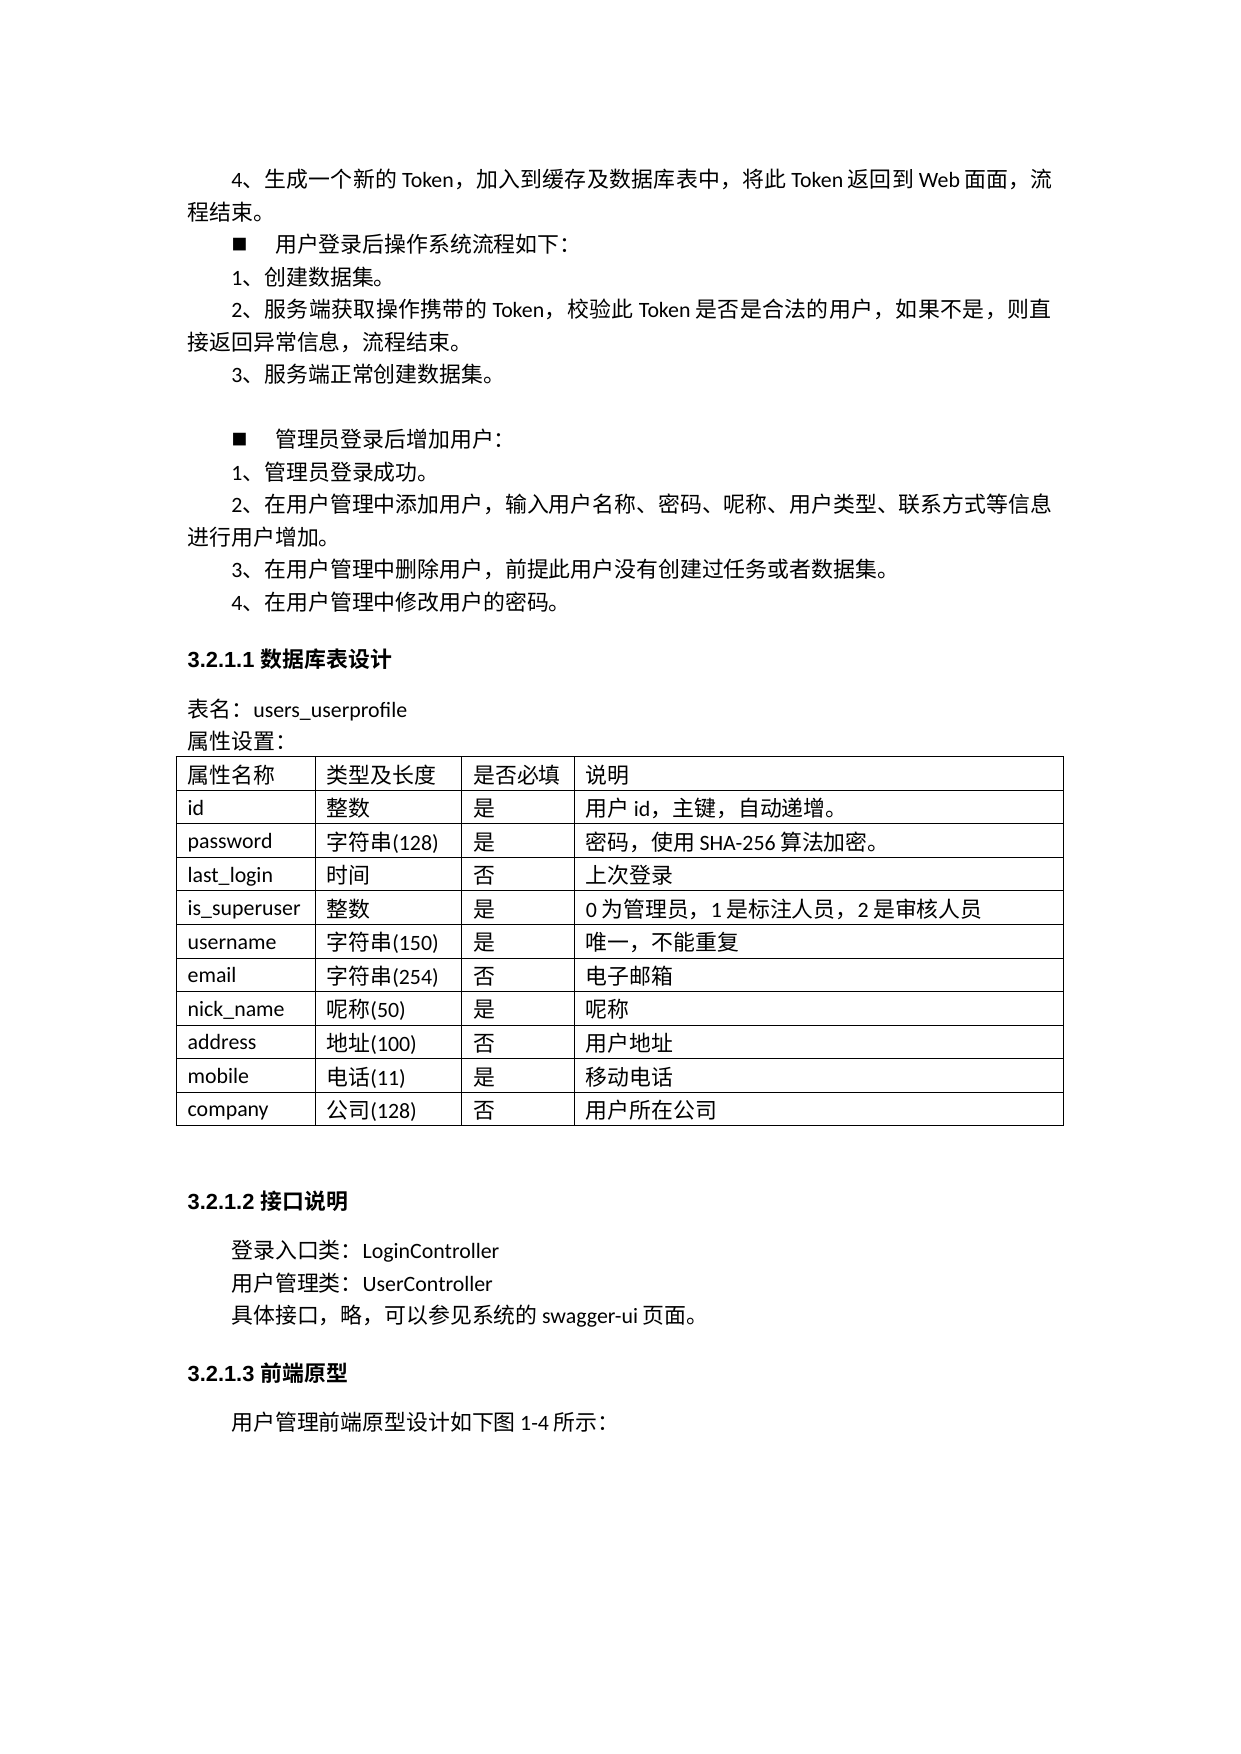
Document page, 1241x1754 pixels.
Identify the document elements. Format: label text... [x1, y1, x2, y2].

table_cell 是 [462, 824, 574, 857]
table_cell 是 [462, 891, 574, 924]
list 用户登录后操作系统流程如下： [231, 227, 1053, 259]
table_cell is_superuser [177, 891, 315, 924]
table_cell email [177, 959, 315, 991]
subtitle 3.2.1.1 数据库表设计 [187, 642, 1053, 674]
table_cell 密码，使用SHA-256算法加密。 [575, 824, 1063, 857]
list 管理员登录后增加用户： [231, 422, 1053, 454]
table_cell password [177, 824, 315, 857]
table_cell 整数 [316, 891, 461, 924]
text 登录入口类：LoginController [187, 1233, 1053, 1266]
list 在用户管理中添加用户，输入用户名称、密码、呢称、用户类型、联系方式等信息进行用户增加。 [187, 487, 1053, 552]
table_cell 用户所在公司 [575, 1093, 1063, 1125]
text 属性设置： [187, 724, 1053, 756]
table_cell 是 [462, 1059, 574, 1092]
table_cell 呢称 [575, 992, 1063, 1024]
table_cell nick_name [177, 992, 315, 1024]
list 管理员登录成功。 [187, 454, 1053, 487]
table_cell 用户id，主键，自动递增。 [575, 791, 1063, 823]
table_header 说明 [575, 757, 1063, 790]
table_cell 字符串(150) [316, 925, 461, 957]
list 在用户管理中删除用户，前提此用户没有创建过任务或者数据集。 [187, 552, 1053, 584]
table_cell 字符串(128) [316, 824, 461, 857]
table_cell 整数 [316, 791, 461, 823]
table_header 是否必填 [462, 757, 574, 790]
table_cell 移动电话 [575, 1059, 1063, 1092]
subtitle 3.2.1.3 前端原型 [187, 1356, 1053, 1388]
table_cell 否 [462, 1093, 574, 1125]
text 具体接口，略，可以参见系统的swagger-ui页面。 [187, 1298, 1053, 1331]
list 服务端获取操作携带的Token，校验此Token是否是合法的用户，如果不是，则直接返回异常信息，流程结束。 [187, 292, 1053, 357]
text 用户管理类：UserController [187, 1266, 1053, 1298]
table_cell 公司(128) [316, 1093, 461, 1125]
table_cell 否 [462, 1026, 574, 1058]
list 创建数据集。 [187, 259, 1053, 292]
table_cell 唯一，不能重复 [575, 925, 1063, 957]
text 表名：users_userprofile [187, 691, 1053, 724]
table_cell 上次登录 [575, 858, 1063, 890]
table_cell 否 [462, 858, 574, 890]
list 生成一个新的Token，加入到缓存及数据库表中，将此Token返回到Web面面，流程结束。 [187, 162, 1053, 227]
table_cell 用户地址 [575, 1026, 1063, 1058]
table_cell mobile [177, 1059, 315, 1092]
list 服务端正常创建数据集。 [187, 357, 1053, 389]
table_cell 呢称(50) [316, 992, 461, 1024]
table_cell company [177, 1093, 315, 1125]
table_cell 电子邮箱 [575, 959, 1063, 991]
list 在用户管理中修改用户的密码。 [187, 584, 1053, 617]
table_cell username [177, 925, 315, 957]
table_cell address [177, 1026, 315, 1058]
table_header 类型及长度 [316, 757, 461, 790]
table_cell 电话(11) [316, 1059, 461, 1092]
subtitle 3.2.1.2 接口说明 [187, 1184, 1053, 1216]
table_cell id [177, 791, 315, 823]
text 用户管理前端原型设计如下图1-4所示： [187, 1405, 1053, 1437]
table_cell 否 [462, 959, 574, 991]
table_cell last_login [177, 858, 315, 890]
table_cell 是 [462, 992, 574, 1024]
table_cell 0为管理员，1是标注人员，2是审核人员 [575, 891, 1063, 924]
table_cell 时间 [316, 858, 461, 890]
table_cell 字符串(254) [316, 959, 461, 991]
table_cell 地址(100) [316, 1026, 461, 1058]
table_header 属性名称 [177, 757, 315, 790]
table_cell 是 [462, 925, 574, 957]
table_cell 是 [462, 791, 574, 823]
